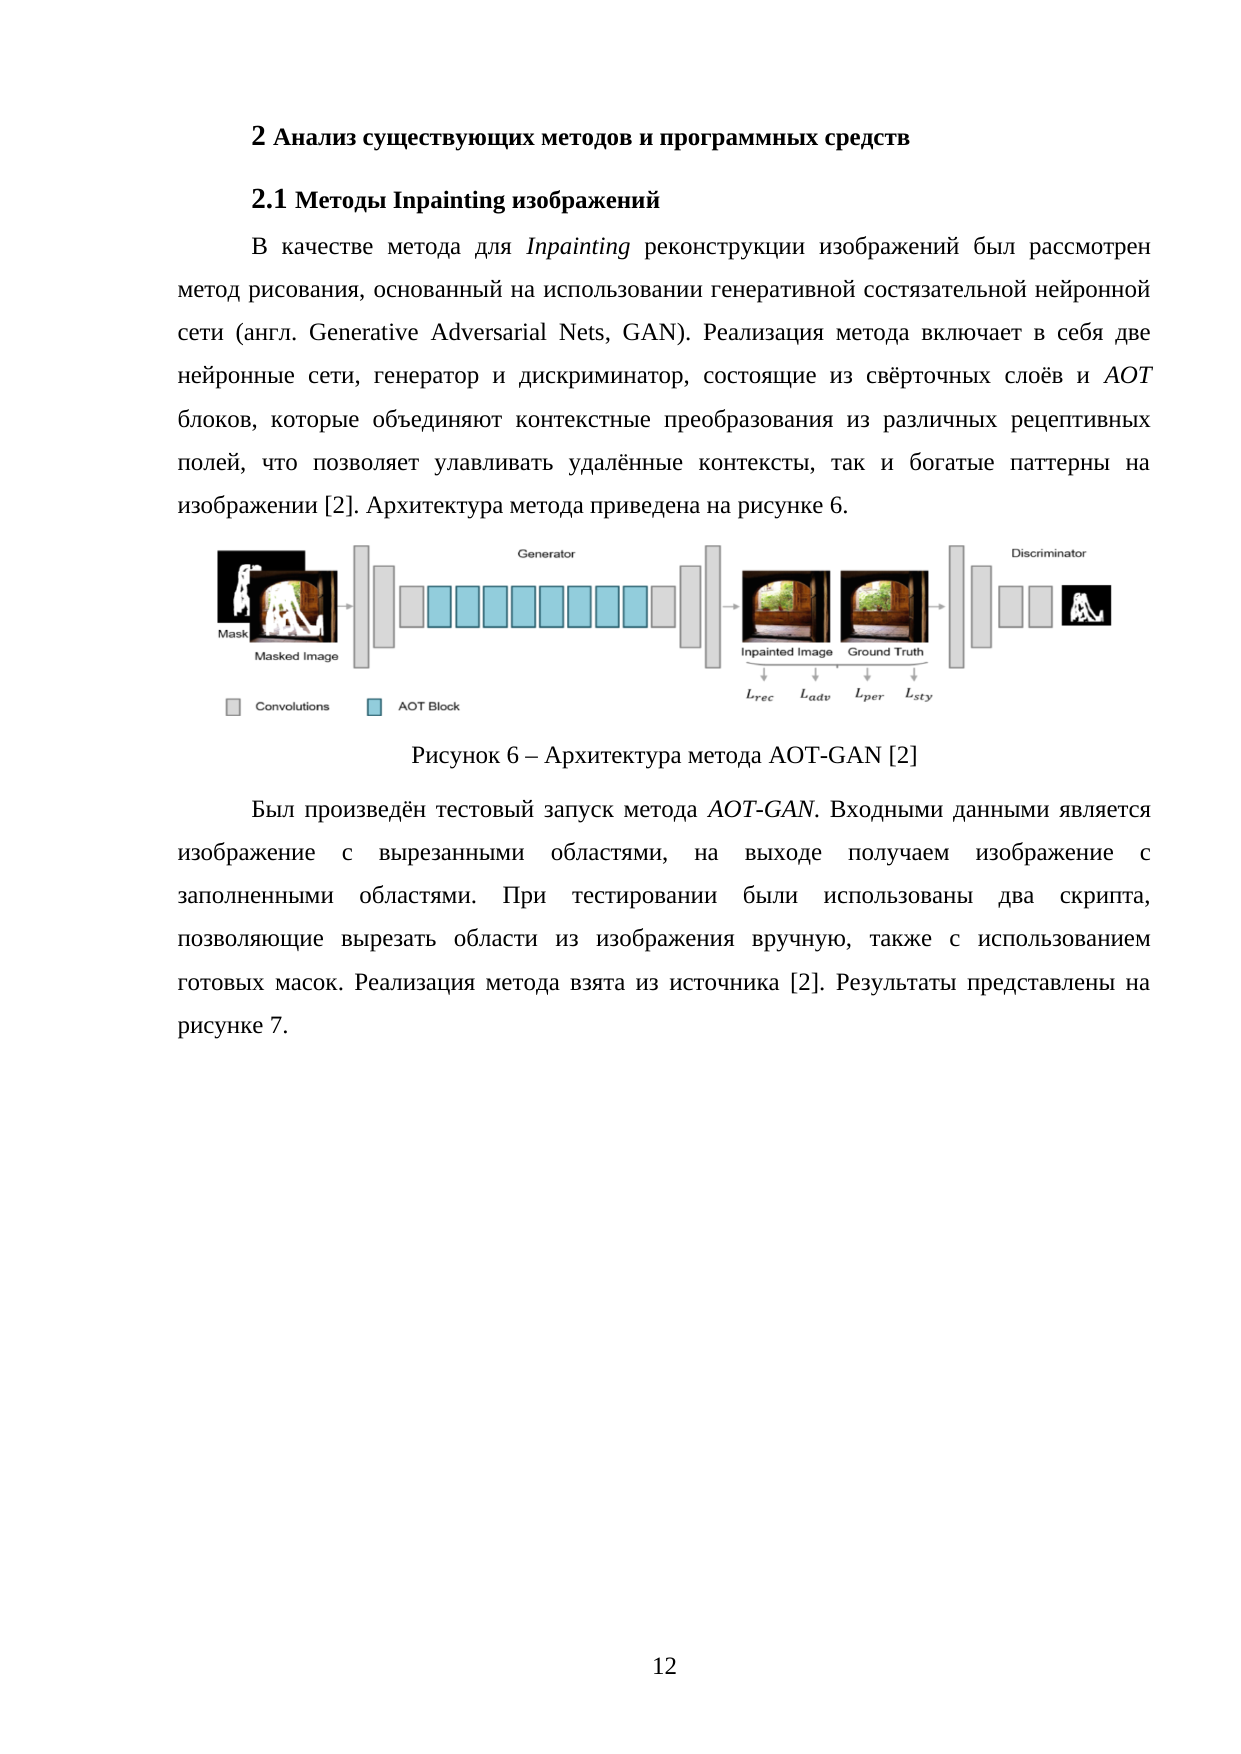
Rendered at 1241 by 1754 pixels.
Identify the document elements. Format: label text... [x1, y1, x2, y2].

text Был произведён тестовый запуск метода AOT-GAN. Входными данными является изображение с вырезанными областями, на выходе получаем изображение с заполненными областями. При тестировании были использованы два скрипта, позволяющие вырезать области из изображения вручную, также с использованием готовых масок. Реализация метода взята из источника [2]. Результаты представлены на рисунке 7. [177, 794, 1152, 1038]
text Анализ существующих методов и программных средств [177, 118, 1152, 152]
text Рисунок 6 – Архитектура метода AOT-GAN [2] [177, 740, 1152, 769]
text В качестве метода для Inpainting реконструкции изображений был рассмотрен метод рисования, основанный на использовании генеративной состязательной нейронной сети (англ. Generative Adversarial Nets, GAN). Реализация метода включает в себя две нейронные сети, генератор и дискриминатор, состоящие из свёрточных слоёв и AOT блоков, которые объединяют контекстные преобразования из различных рецептивных полей, что позволяет улавливать удалённые контексты, так и богатые паттерны на изображении [2]. Архитектура метода приведена на рисунке 6. [177, 231, 1152, 519]
text Методы Inpainting изображений [177, 181, 1152, 214]
picture [216, 545, 1113, 716]
